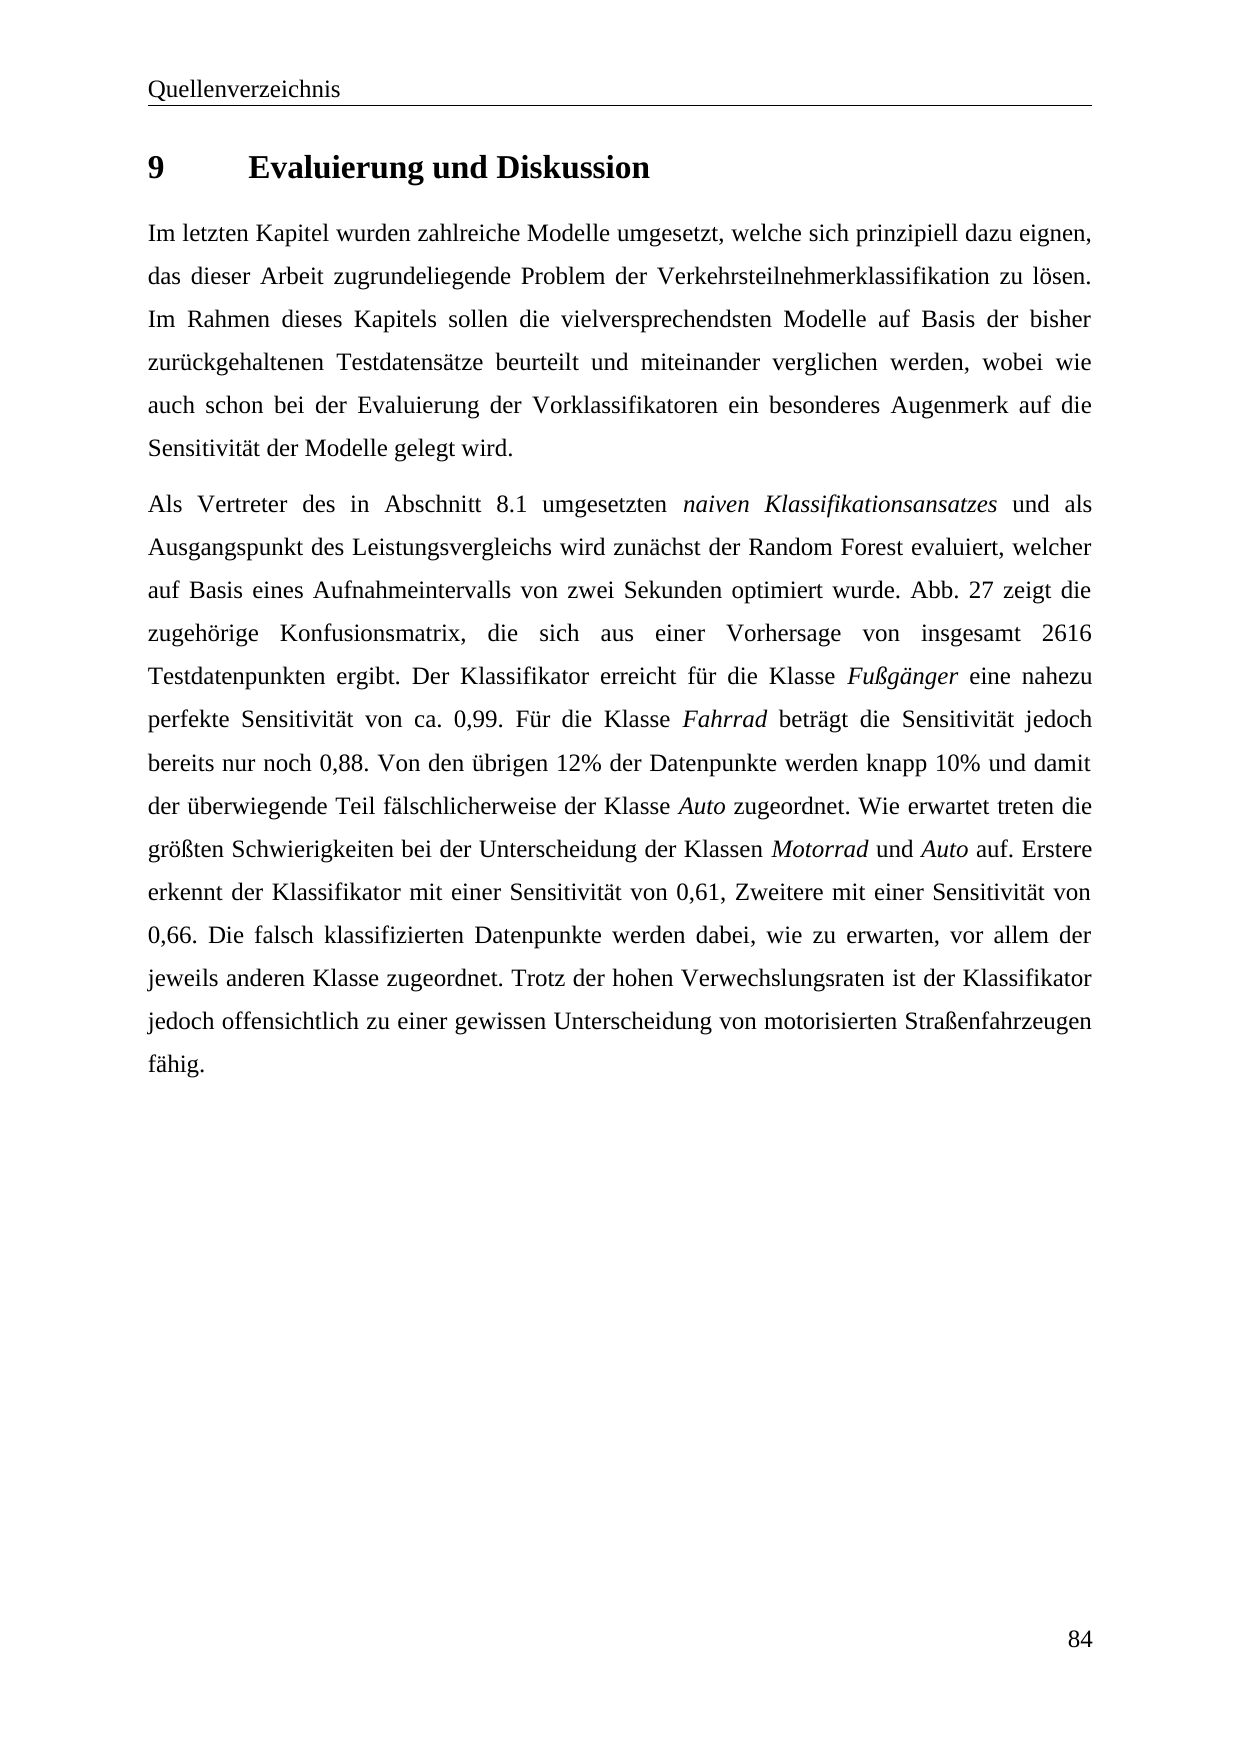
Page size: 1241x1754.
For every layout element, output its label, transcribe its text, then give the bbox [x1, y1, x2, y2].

text Im letzten Kapitel wurden zahlreiche Modelle umgesetzt, welche sich prinzipiell dazu eignen, das dieser Arbeit zugrundeliegende Problem der Verkehrsteilnehmerklassifikation zu lösen. Im Rahmen dieses Kapitels sollen die vielversprechendsten Modelle auf Basis der bisher zurückgehaltenen Testdatensätze beurteilt und miteinander verglichen werden, wobei wie auch schon bei der Evaluierung der Vorklassifikatoren ein besonderes Augenmerk auf die Sensitivität der Modelle gelegt wird. [148, 218, 1092, 462]
text Als Vertreter des in Abschnitt 8.1 umgesetzten naiven Klassifikationsansatzes und als Ausgangspunkt des Leistungsvergleichs wird zunächst der Random Forest evaluiert, welcher auf Basis eines Aufnahmeintervalls von zwei Sekunden optimiert wurde. Abb. 27 zeigt die zugehörige Konfusionsmatrix, die sich aus einer Vorhersage von insgesamt 2616 Testdatenpunkten ergibt. Der Klassifikator erreicht für die Klasse Fußgänger eine nahezu perfekte Sensitivität von ca. 0,99. Für die Klasse Fahrrad beträgt die Sensitivität jedoch bereits nur noch 0,88. Von den übrigen 12% der Datenpunkte werden knapp 10% und damit der überwiegende Teil fälschlicherweise der Klasse Auto zugeordnet. Wie erwartet treten die größten Schwierigkeiten bei der Unterscheidung der Klassen Motorrad und Auto auf. Erstere erkennt der Klassifikator mit einer Sensitivität von 0,61, Zweitere mit einer Sensitivität von 0,66. Die falsch klassifizierten Datenpunkte werden dabei, wie zu erwarten, vor allem der jeweils anderen Klasse zugeordnet. Trotz der hohen Verwechslungsraten ist der Klassifikator jedoch offensichtlich zu einer gewissen Unterscheidung von motorisierten Straßenfahrzeugen fähig. [148, 489, 1092, 1078]
subtitle Evaluierung und Diskussion [148, 148, 1092, 186]
